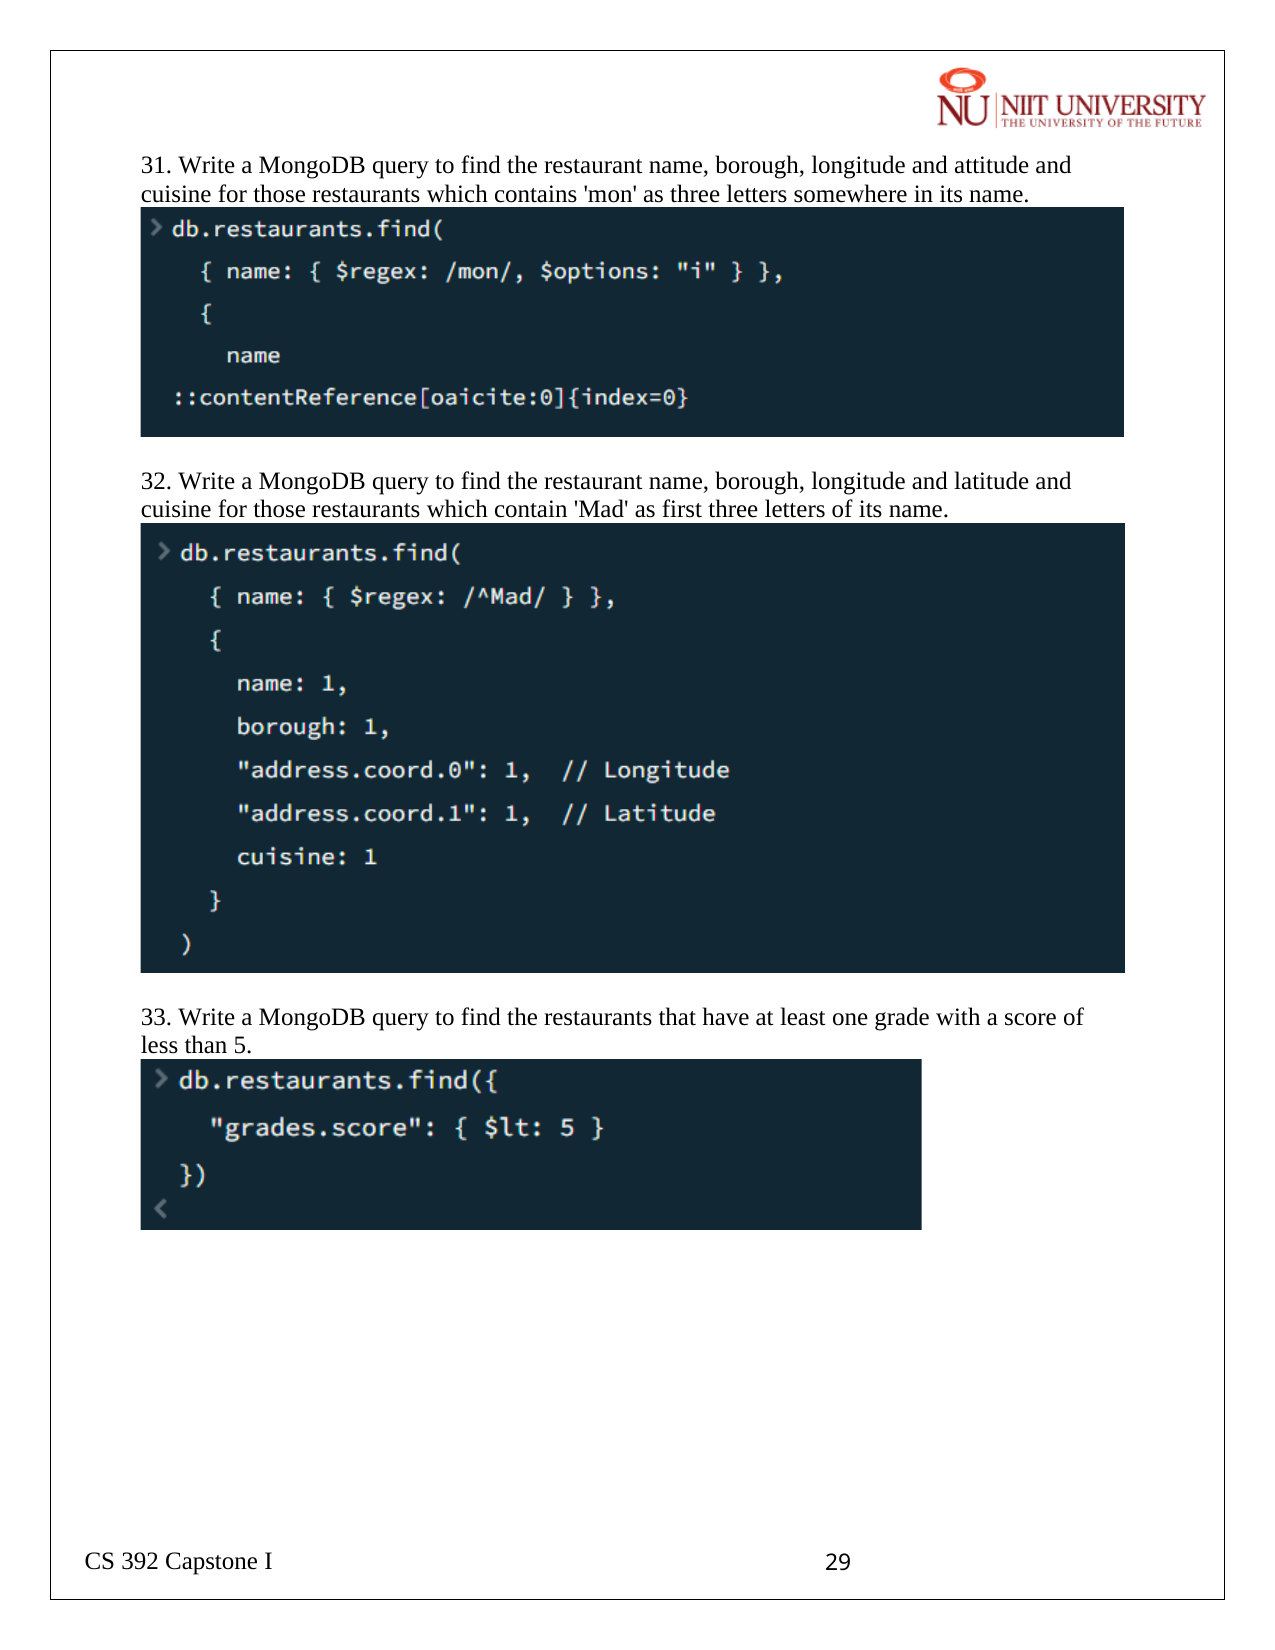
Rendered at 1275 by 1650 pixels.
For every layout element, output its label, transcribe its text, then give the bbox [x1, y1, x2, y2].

picture [140, 207, 1124, 437]
picture [140, 523, 1125, 973]
picture [923, 57, 1218, 138]
picture [140, 1059, 922, 1230]
text 32. Write a MongoDB query to find the restaurant name, borough, longitude and latitude and cuisine for those restaurants which contain 'Mad' as first three letters of its name. [141, 466, 1125, 523]
